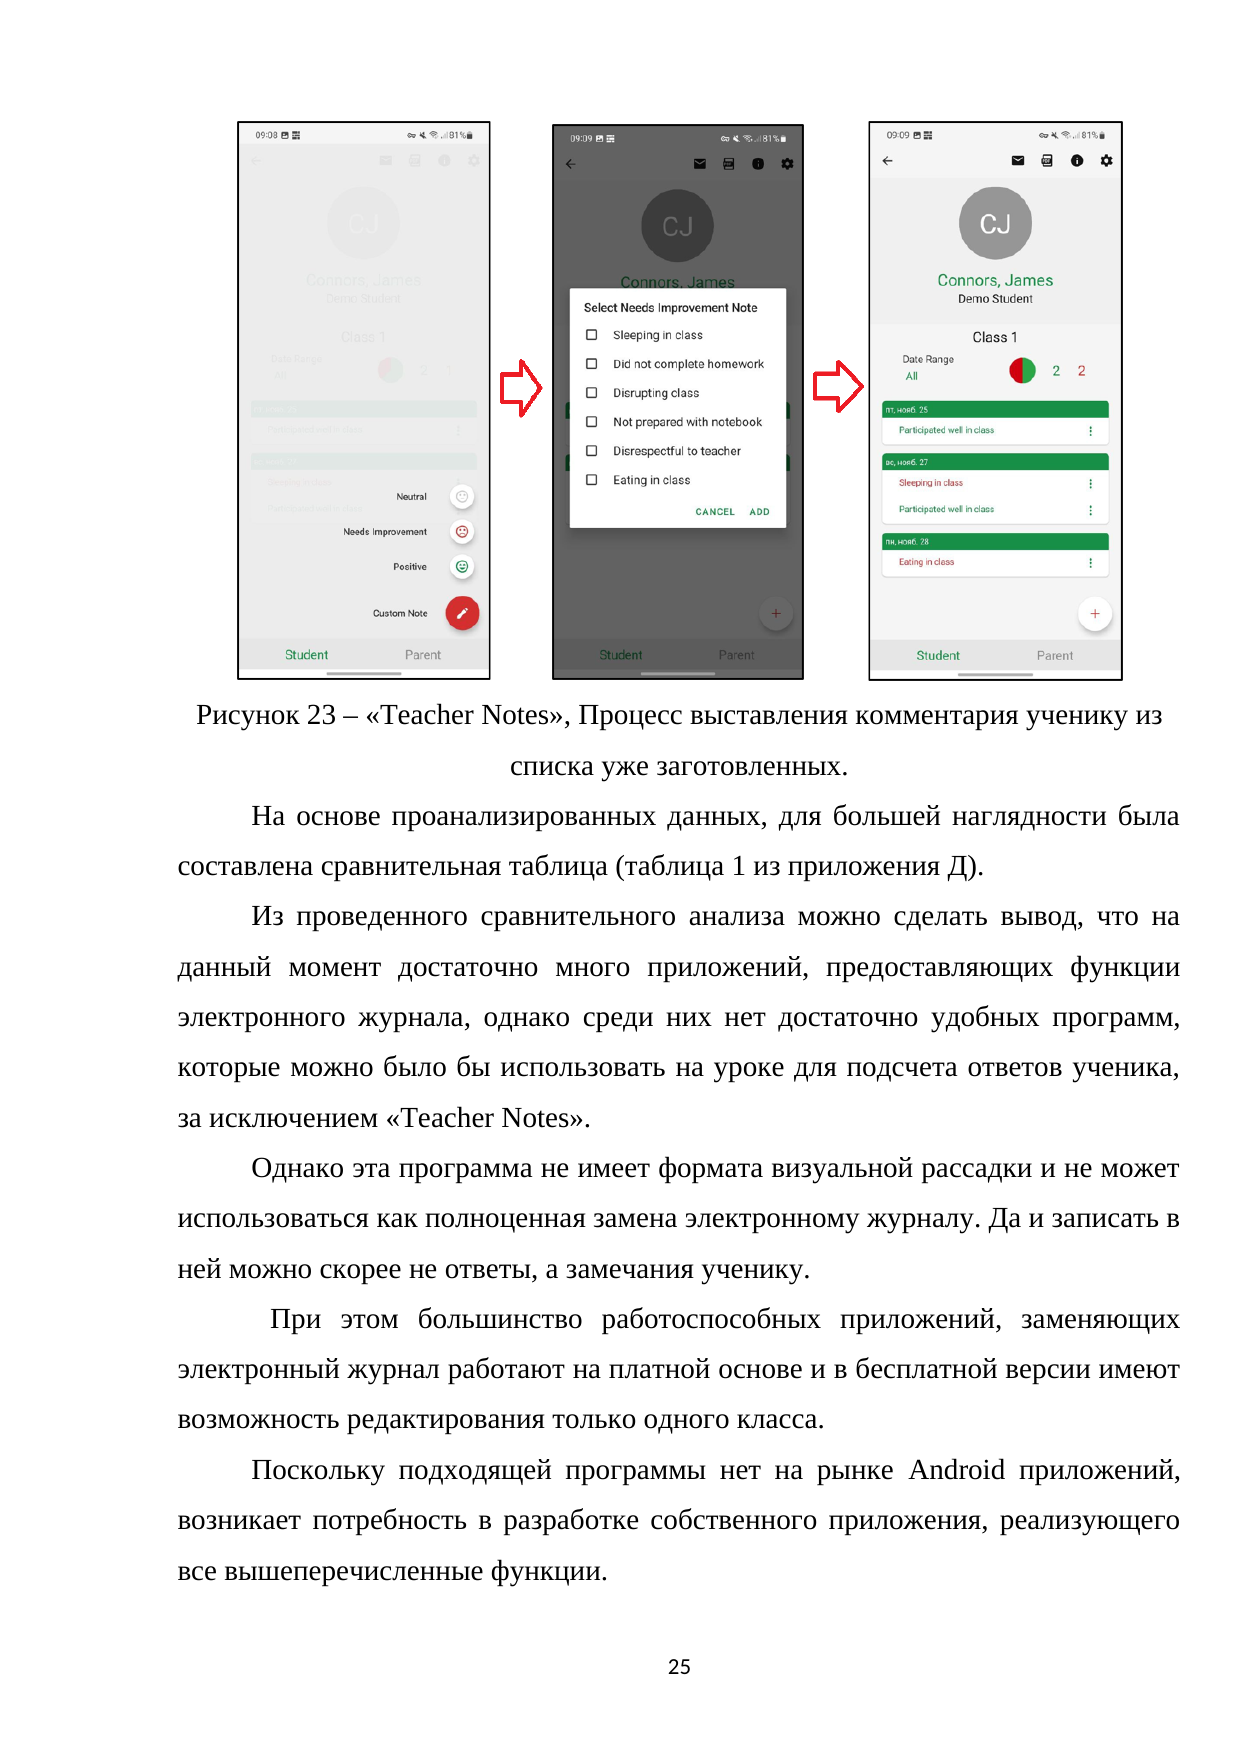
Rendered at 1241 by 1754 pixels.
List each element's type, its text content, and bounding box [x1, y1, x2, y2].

text Рисунок 23 – «Teacher Notes», Процесс выставления комментария ученику из списка уже заготовленных. [177, 697, 1181, 781]
text Поскольку подходящей программы нет на рынке Android приложений, возникает потребность в разработке собственного приложения, реализующего все вышеперечисленные функции. [177, 1452, 1181, 1586]
text Из проведенного сравнительного анализа можно сделать вывод, что на данный момент достаточно много приложений, предоставляющих функции электронного журнала, однако среди них нет достаточно удобных программ, которые можно было бы использовать на уроке для подсчета ответов ученика, за исключением «Teacher Notes». [177, 898, 1181, 1133]
text При этом большинство работоспособных приложений, заменяющих электронный журнал работают на платной основе и в бесплатной версии имеют возможность редактирования только одного класса. [177, 1301, 1181, 1435]
text На основе проанализированных данных, для большей наглядности была составлена сравнительная таблица (таблица 1 из приложения Д). [177, 798, 1181, 882]
text Однако эта программа не имеет формата визуальной рассадки и не может использоваться как полноценная замена электронному журналу. Да и записать в ней можно скорее не ответы, а замечания ученику. [177, 1150, 1181, 1284]
picture [234, 118, 1125, 683]
